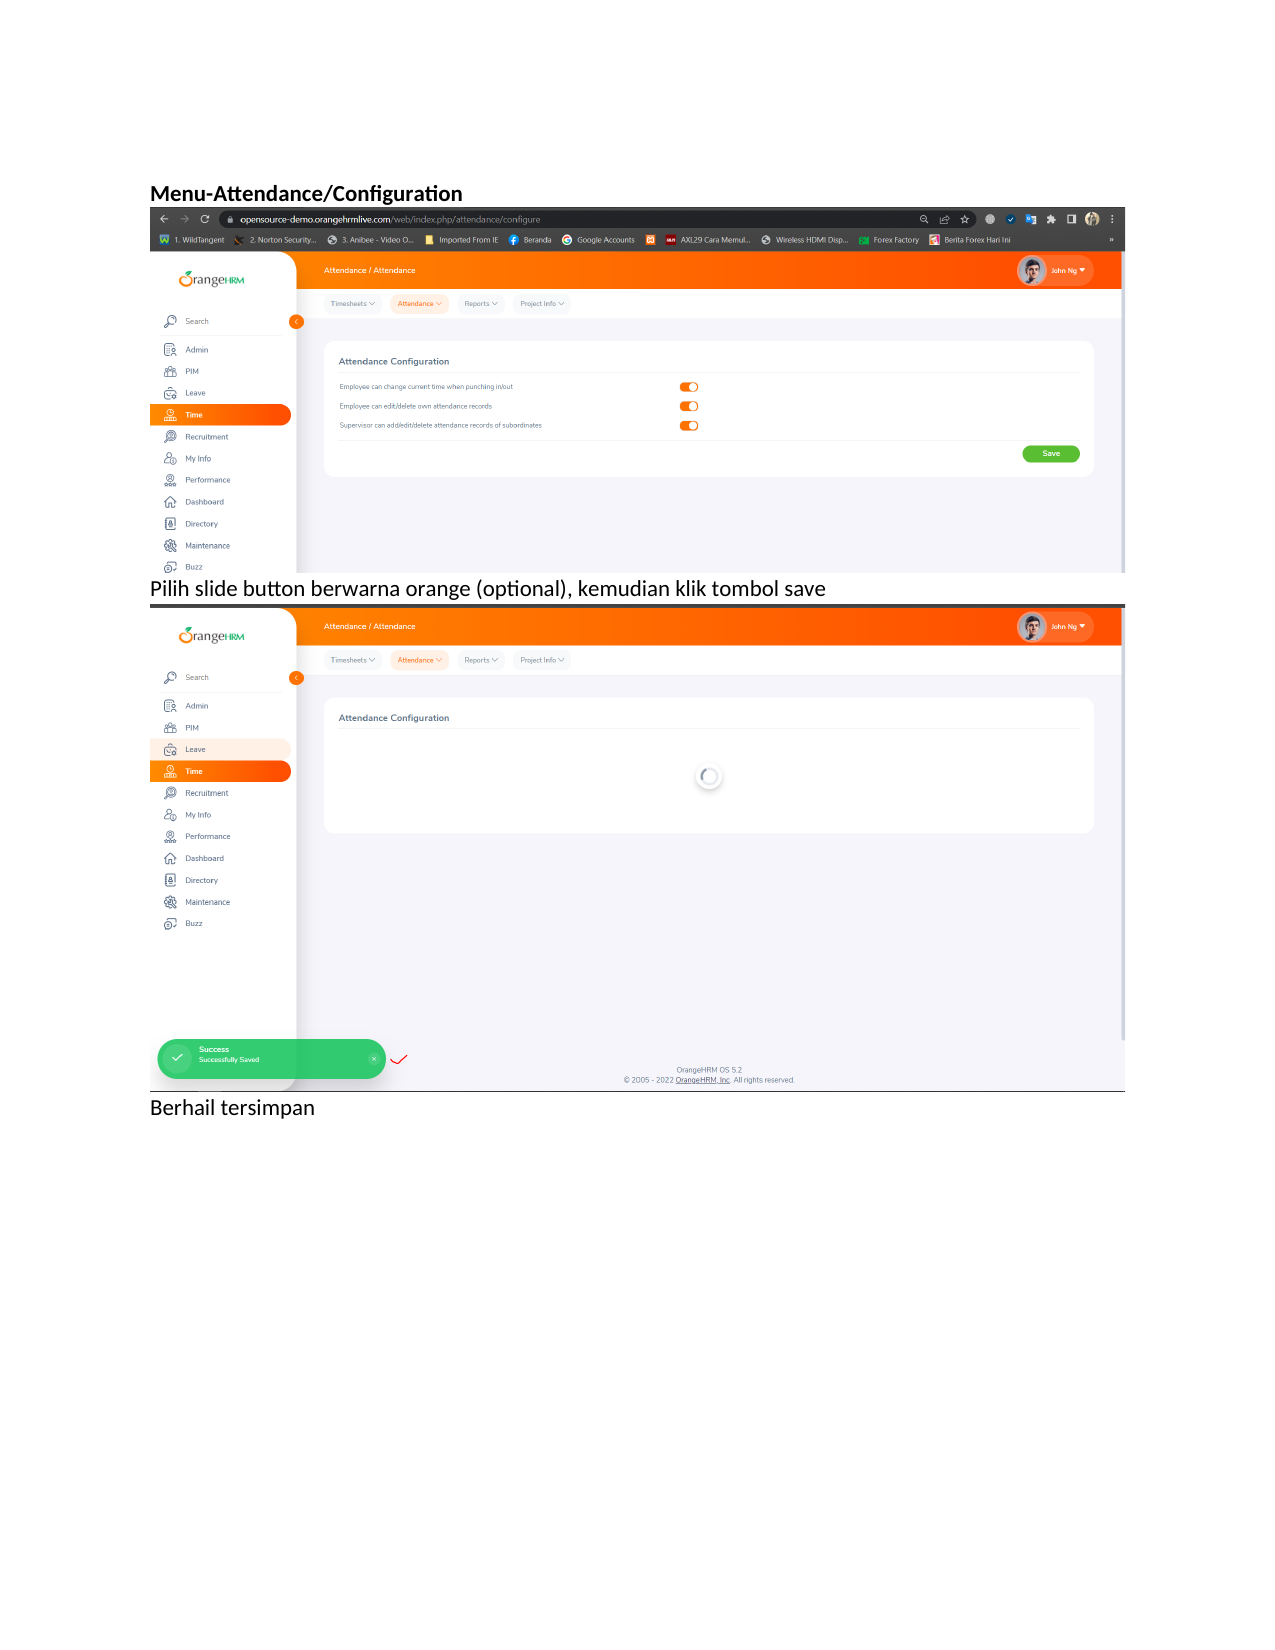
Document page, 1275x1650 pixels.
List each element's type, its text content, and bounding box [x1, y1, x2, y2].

text Pilih slide button berwarna orange (optional), kemudian klik tombol save Berhail tersimpan [150, 1092, 1125, 1121]
text Pilih slide button berwarna orange (optional), kemudian klik tombol save Berhail tersimpan [150, 573, 1125, 604]
picture [150, 207, 1125, 573]
subtitle Menu-Attendance/Configuration [150, 179, 1125, 207]
picture [150, 604, 1125, 1092]
